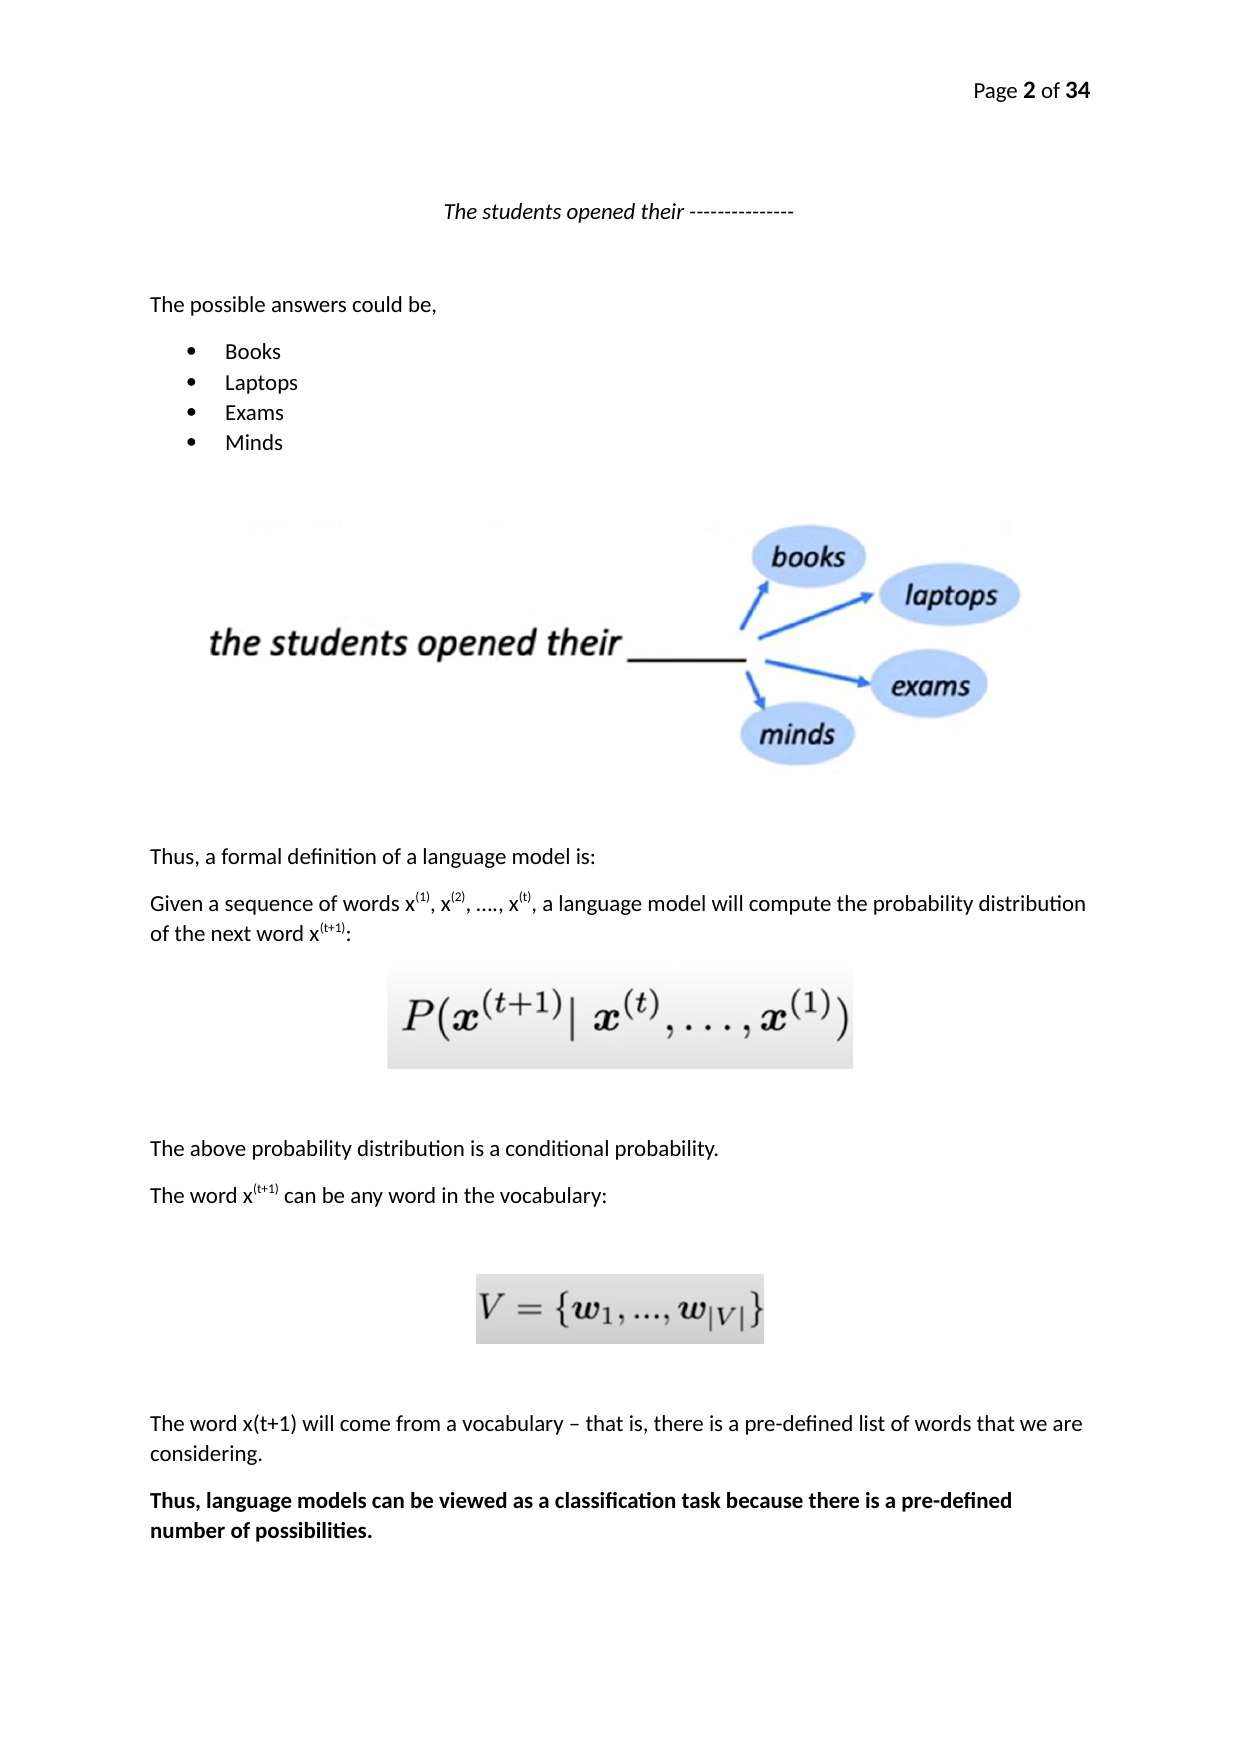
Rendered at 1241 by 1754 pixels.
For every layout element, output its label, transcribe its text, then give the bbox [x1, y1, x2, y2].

text The students opened their --------------- [150, 197, 1090, 225]
list Books [187, 337, 1090, 366]
text The word x(t+1) will come from a vocabulary – that is, there is a pre-defined list of words that we are considering. [150, 1409, 1090, 1467]
list Exams [187, 398, 1090, 426]
list Minds [187, 428, 1090, 456]
picture [209, 521, 1031, 777]
text The word x(t+1) can be any word in the vocabulary: [150, 1181, 1090, 1209]
text The possible answers could be, [150, 291, 1090, 319]
text Thus, a formal definition of a language model is: [150, 842, 1090, 870]
text The above probability distribution is a conditional probability. [150, 1134, 1090, 1162]
picture [476, 1274, 765, 1344]
text Thus, language models can be viewed as a classification task because there is a pre-defined number of possibilities. [150, 1486, 1090, 1544]
text Given a sequence of words x(1), x(2), …., x(t), a language model will compute the probability distribution of the next word x(t+1): [150, 889, 1090, 947]
picture [387, 966, 854, 1069]
list Laptops [187, 368, 1090, 396]
